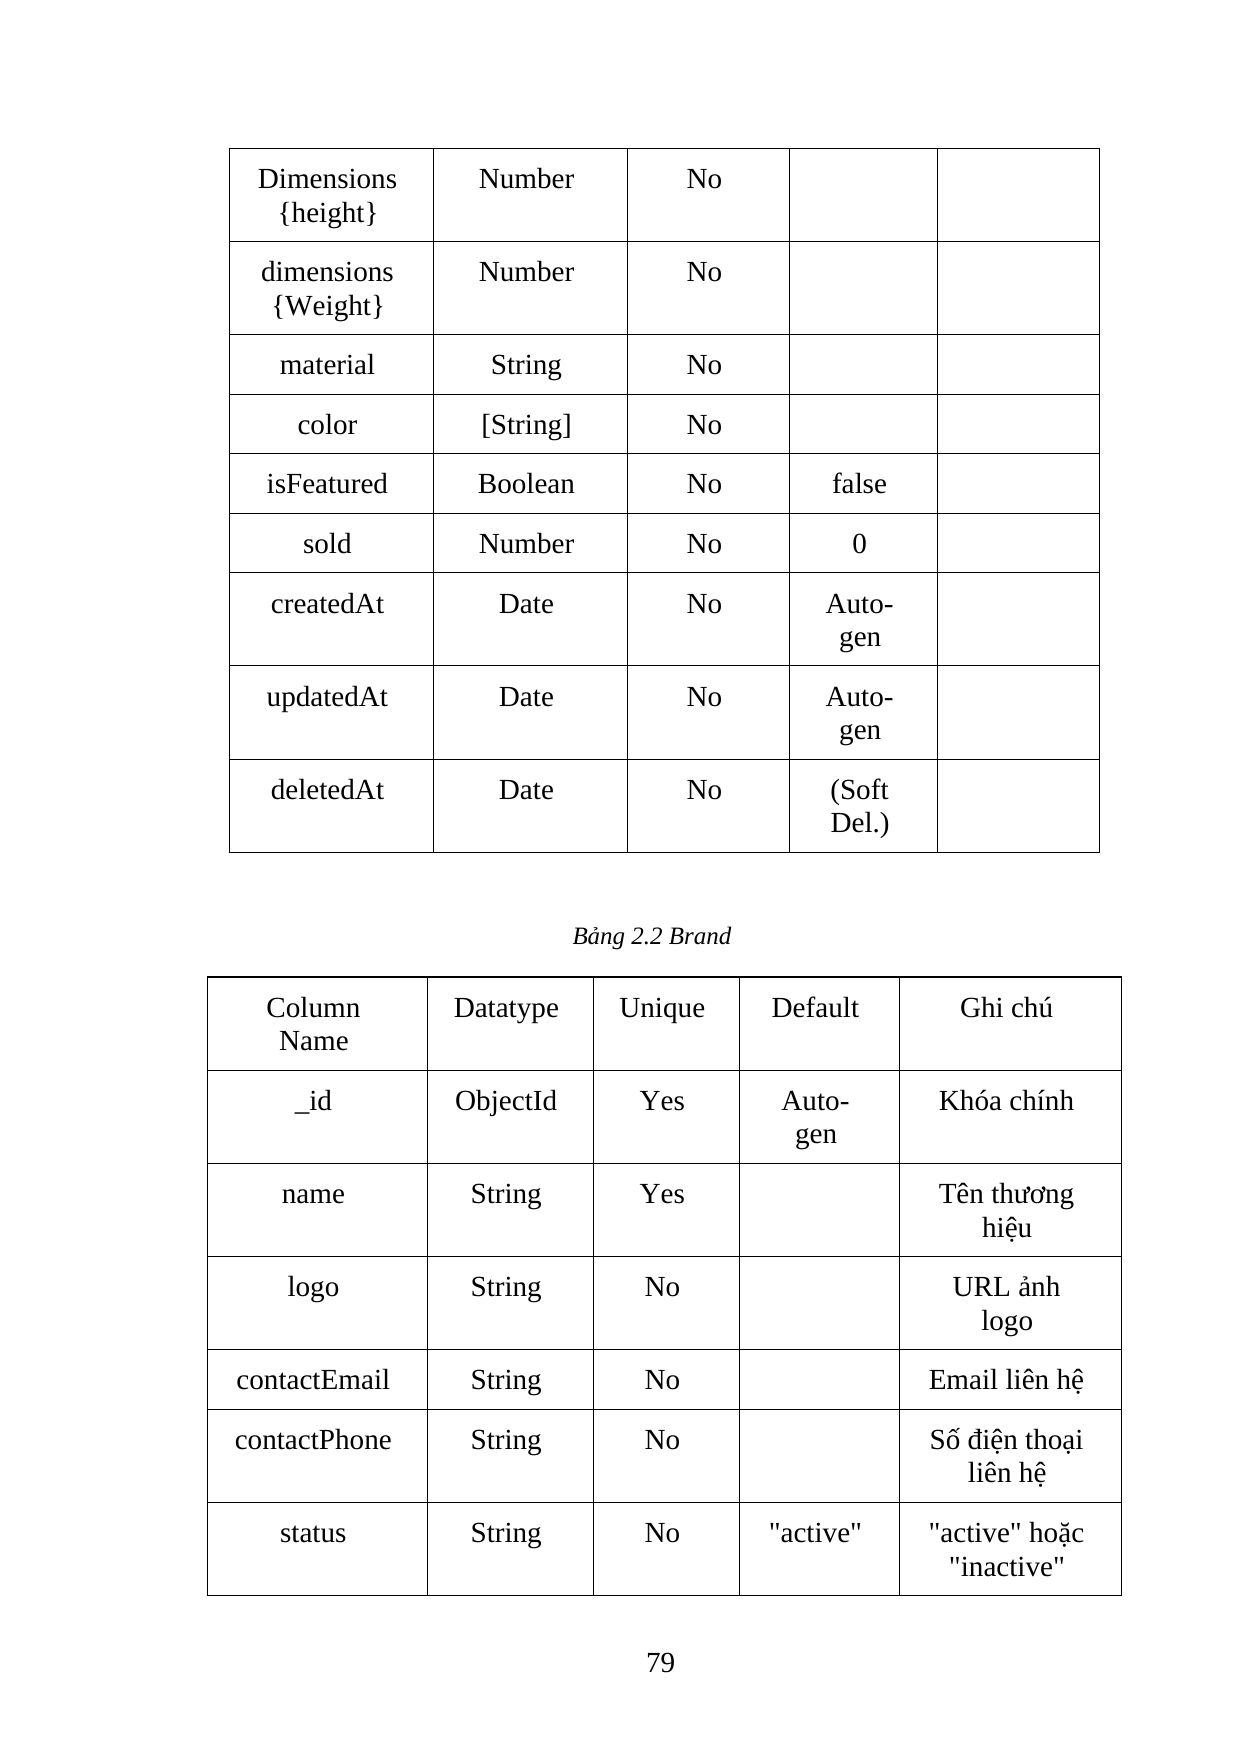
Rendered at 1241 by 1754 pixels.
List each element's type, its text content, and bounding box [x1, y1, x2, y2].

table_cell No [594, 1257, 739, 1349]
table_cell No [628, 573, 789, 665]
table_header Datatype [428, 978, 593, 1069]
table_cell [938, 454, 1099, 513]
table_cell _id [208, 1071, 427, 1163]
table_cell Date [434, 760, 627, 852]
table_cell contactPhone [208, 1410, 427, 1502]
table_cell Date [434, 573, 627, 665]
table_cell [938, 149, 1099, 241]
table_cell No [594, 1410, 739, 1502]
table_cell No [628, 666, 789, 758]
table_cell Auto-gen [790, 666, 937, 758]
table_cell No [628, 395, 789, 453]
table_cell logo [208, 1257, 427, 1349]
table_cell [790, 242, 937, 334]
table_cell No [628, 454, 789, 513]
table_cell No [628, 335, 789, 393]
table_cell Number [434, 514, 627, 572]
table_cell No [628, 514, 789, 572]
table_cell isFeatured [230, 454, 433, 513]
table_cell contactEmail [208, 1350, 427, 1408]
table_cell [740, 1410, 899, 1502]
table_cell String [428, 1410, 593, 1502]
table_cell Yes [594, 1071, 739, 1163]
table_cell "active" [740, 1503, 899, 1595]
table_cell String [428, 1257, 593, 1349]
table_cell No [628, 149, 789, 241]
table_cell [790, 395, 937, 453]
table_cell name [208, 1164, 427, 1256]
table_cell [938, 242, 1099, 334]
table_cell String [428, 1164, 593, 1256]
table_cell material [230, 335, 433, 393]
table_cell [740, 1164, 899, 1256]
table_cell Boolean [434, 454, 627, 513]
table_header Unique [594, 978, 739, 1069]
table_cell [938, 335, 1099, 393]
table_cell No [628, 760, 789, 852]
table_cell [938, 514, 1099, 572]
table_cell String [434, 335, 627, 393]
table_cell [938, 760, 1099, 852]
table_header Column Name [208, 978, 427, 1069]
table_cell [790, 335, 937, 393]
table_cell URL ảnh logo [900, 1257, 1121, 1349]
table_cell dimensions {Weight} [230, 242, 433, 334]
table_cell Number [434, 242, 627, 334]
table_cell false [790, 454, 937, 513]
table_header Default [740, 978, 899, 1069]
table_cell color [230, 395, 433, 453]
table_header Ghi chú [900, 978, 1121, 1069]
table_cell sold [230, 514, 433, 572]
table_cell (Soft Del.) [790, 760, 937, 852]
table_cell Yes [594, 1164, 739, 1256]
table_cell updatedAt [230, 666, 433, 758]
table_cell "active" hoặc "inactive" [900, 1503, 1121, 1595]
table_cell status [208, 1503, 427, 1595]
table_cell Auto-gen [740, 1071, 899, 1163]
table_cell createdAt [230, 573, 433, 665]
table_cell Auto-gen [790, 573, 937, 665]
table_cell Dimensions{height} [230, 149, 433, 241]
table_cell Khóa chính [900, 1071, 1121, 1163]
table_cell No [628, 242, 789, 334]
table_cell [938, 395, 1099, 453]
table_cell Email liên hệ [900, 1350, 1121, 1408]
table_cell deletedAt [230, 760, 433, 852]
table_cell No [594, 1503, 739, 1595]
table_cell Số điện thoại liên hệ [900, 1410, 1121, 1502]
table_cell [740, 1257, 899, 1349]
table_cell ObjectId [428, 1071, 593, 1163]
table_cell Tên thương hiệu [900, 1164, 1121, 1256]
text Bảng 2.2 Brand [207, 921, 1099, 949]
table_cell [938, 573, 1099, 665]
table_cell [String] [434, 395, 627, 453]
table_cell 0 [790, 514, 937, 572]
table_cell [790, 149, 937, 241]
table_cell No [594, 1350, 739, 1408]
table_cell String [428, 1350, 593, 1408]
table_cell Number [434, 149, 627, 241]
table_cell Date [434, 666, 627, 758]
table_cell [938, 666, 1099, 758]
table_cell String [428, 1503, 593, 1595]
table_cell [740, 1350, 899, 1408]
